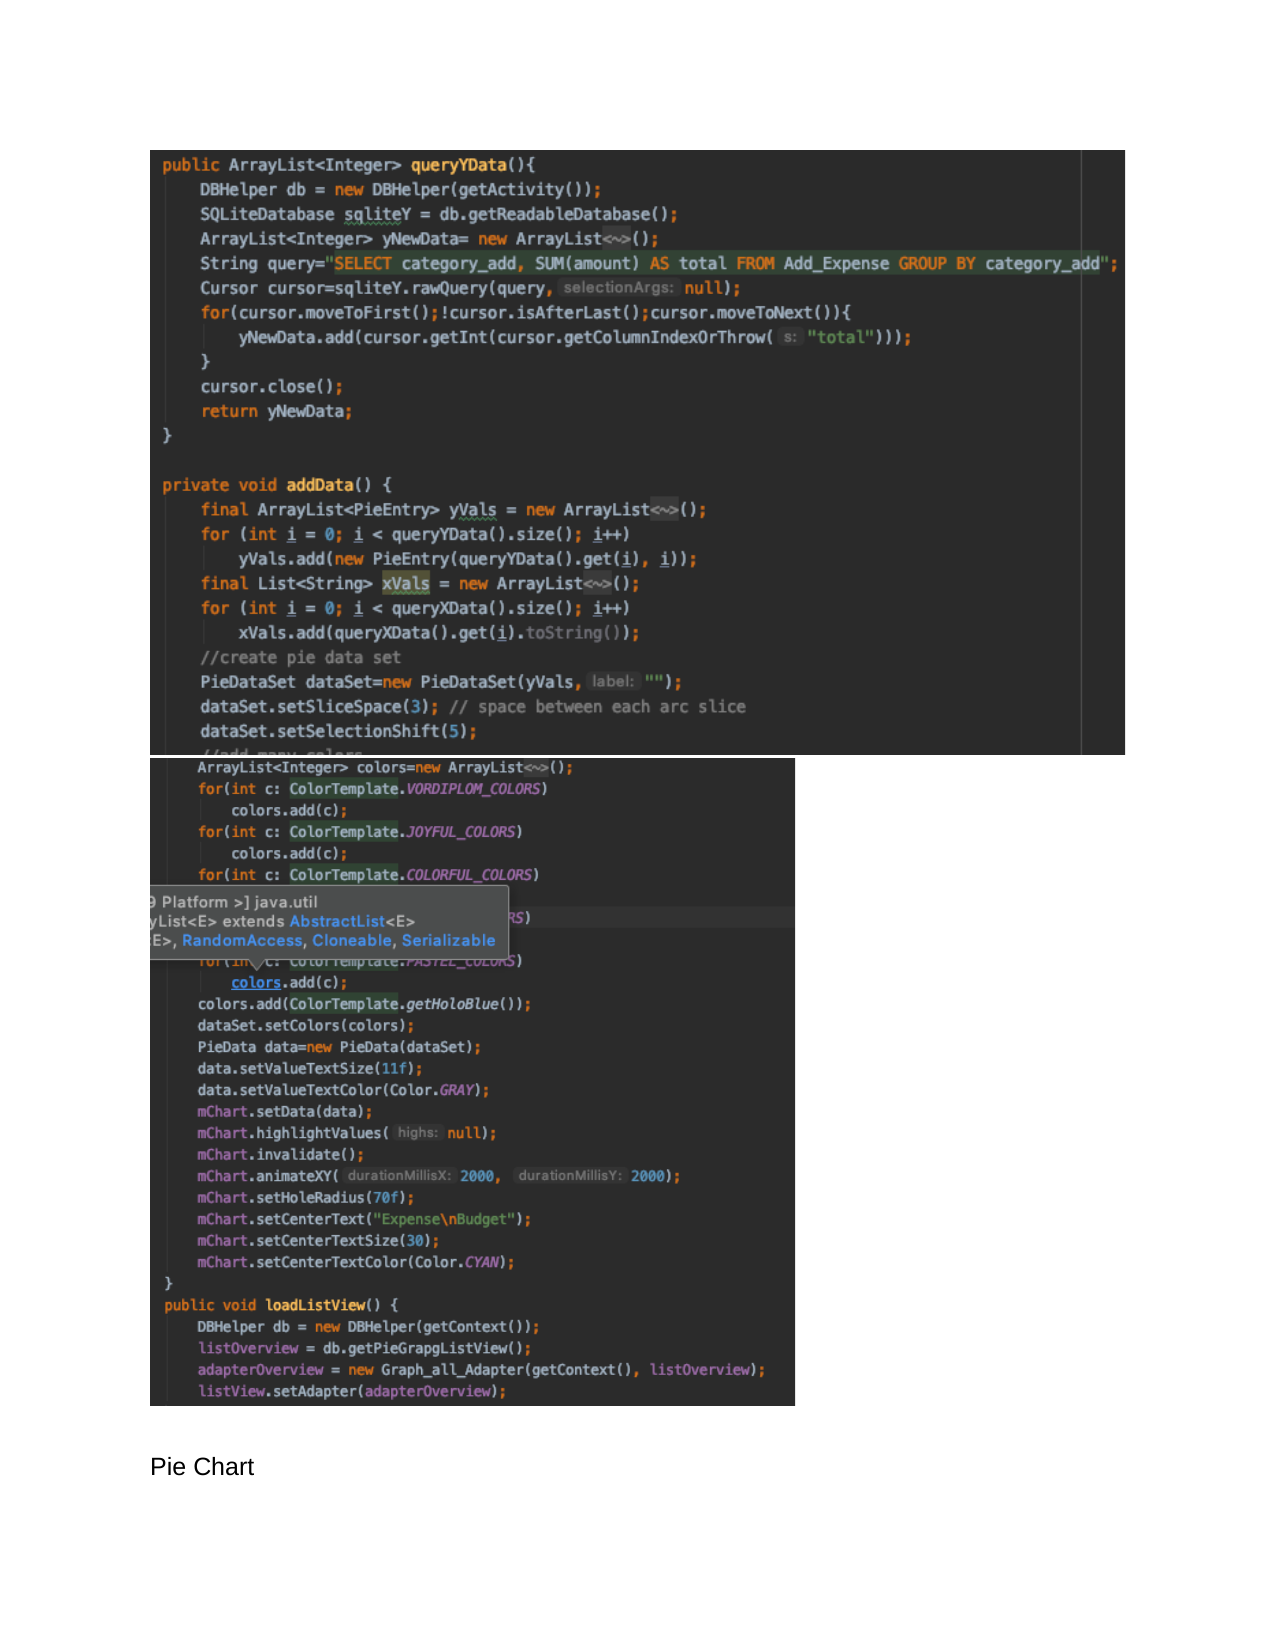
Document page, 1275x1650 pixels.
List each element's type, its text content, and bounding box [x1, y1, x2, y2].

text Pie Chart [150, 1452, 1125, 1481]
picture [150, 758, 796, 1406]
picture [150, 150, 1125, 755]
